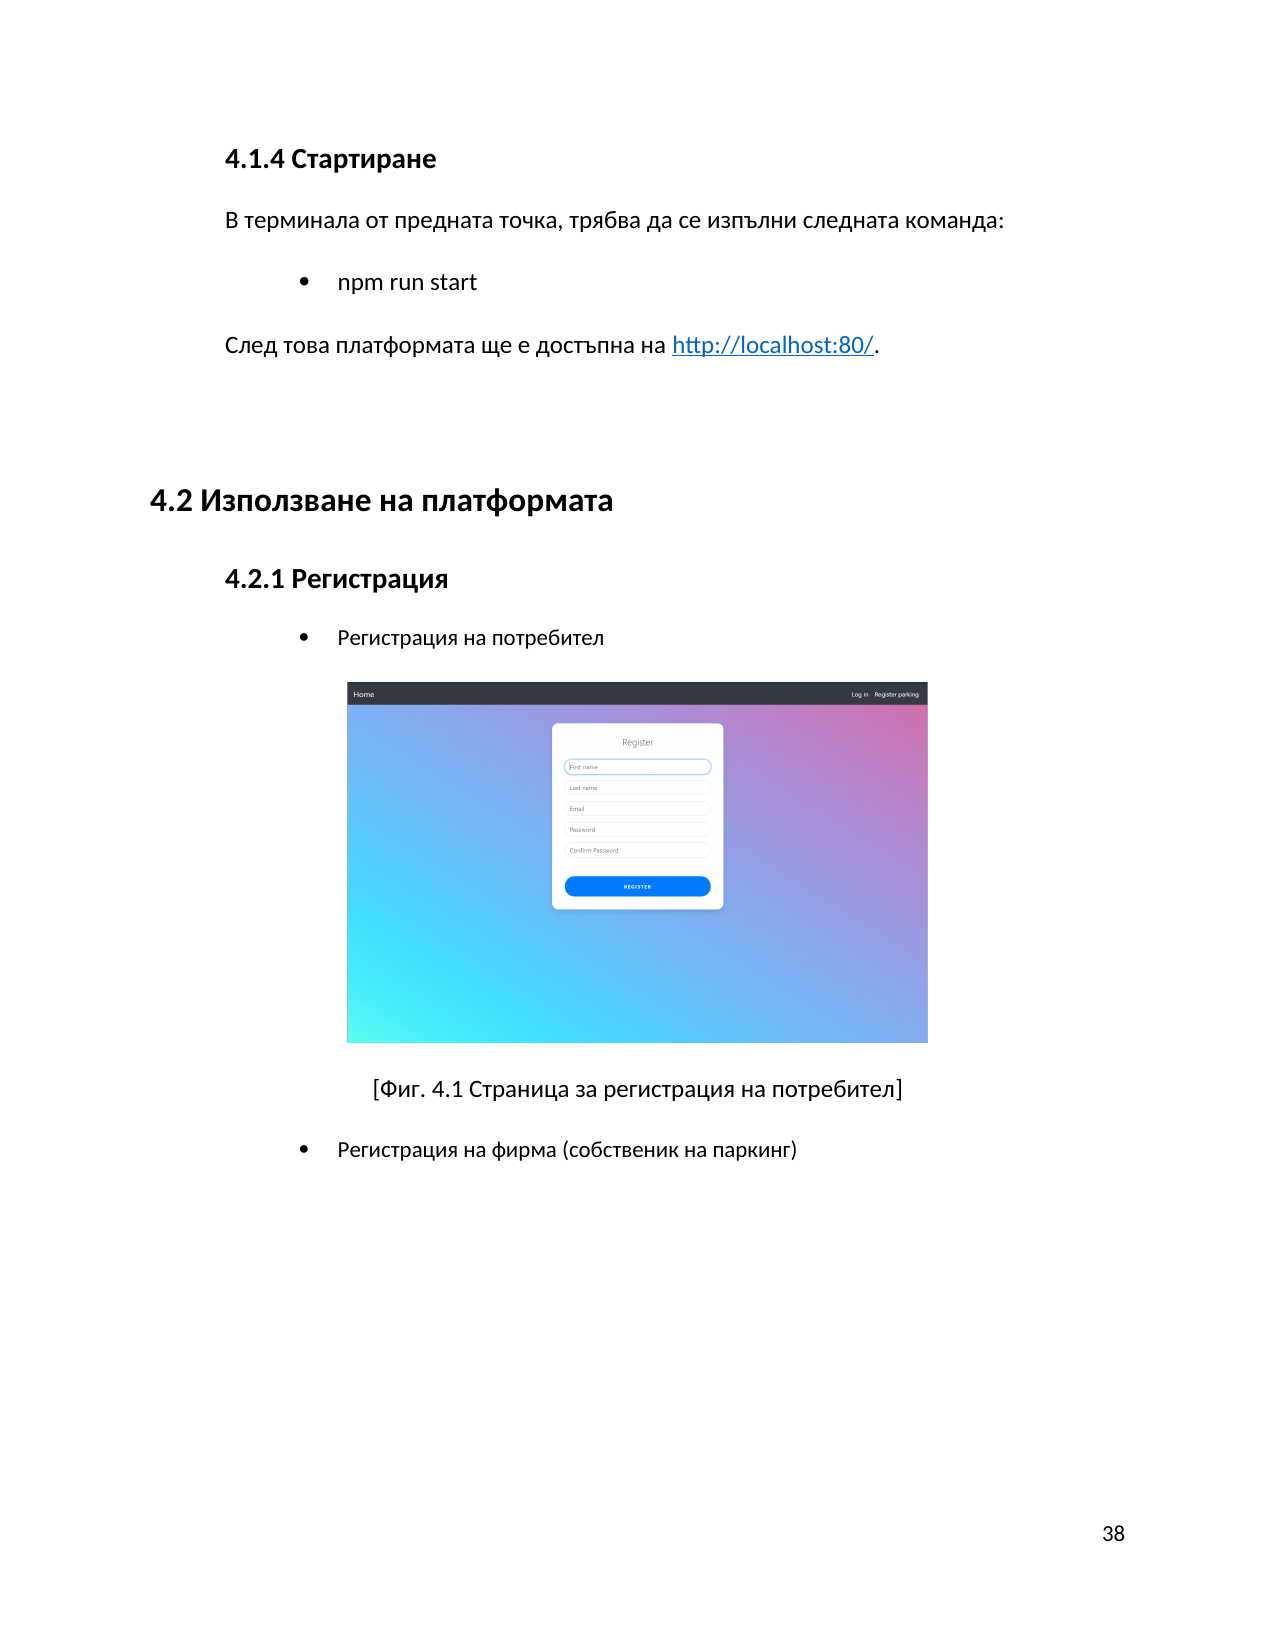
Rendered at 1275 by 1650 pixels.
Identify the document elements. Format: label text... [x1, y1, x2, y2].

subtitle 4.2 Използване на платформата [150, 479, 1125, 519]
subtitle 4.1.4 Стартиране [150, 141, 1125, 176]
list npm run start [300, 266, 1125, 297]
text След това платформата ще е достъпна на http://localhost:80/. [150, 329, 1125, 359]
text В терминала от предната точка, трябва да се изпълни следната команда: [150, 204, 1125, 234]
subtitle 4.2.1 Регистрация [150, 560, 1125, 596]
text [Фиг. 4.1 Страница за регистрация на потребител] [150, 1073, 1125, 1103]
list Регистрация на потребител [300, 623, 1125, 652]
picture [347, 682, 928, 1043]
list Регистрация на фирма (собственик на паркинг) [300, 1135, 1125, 1163]
